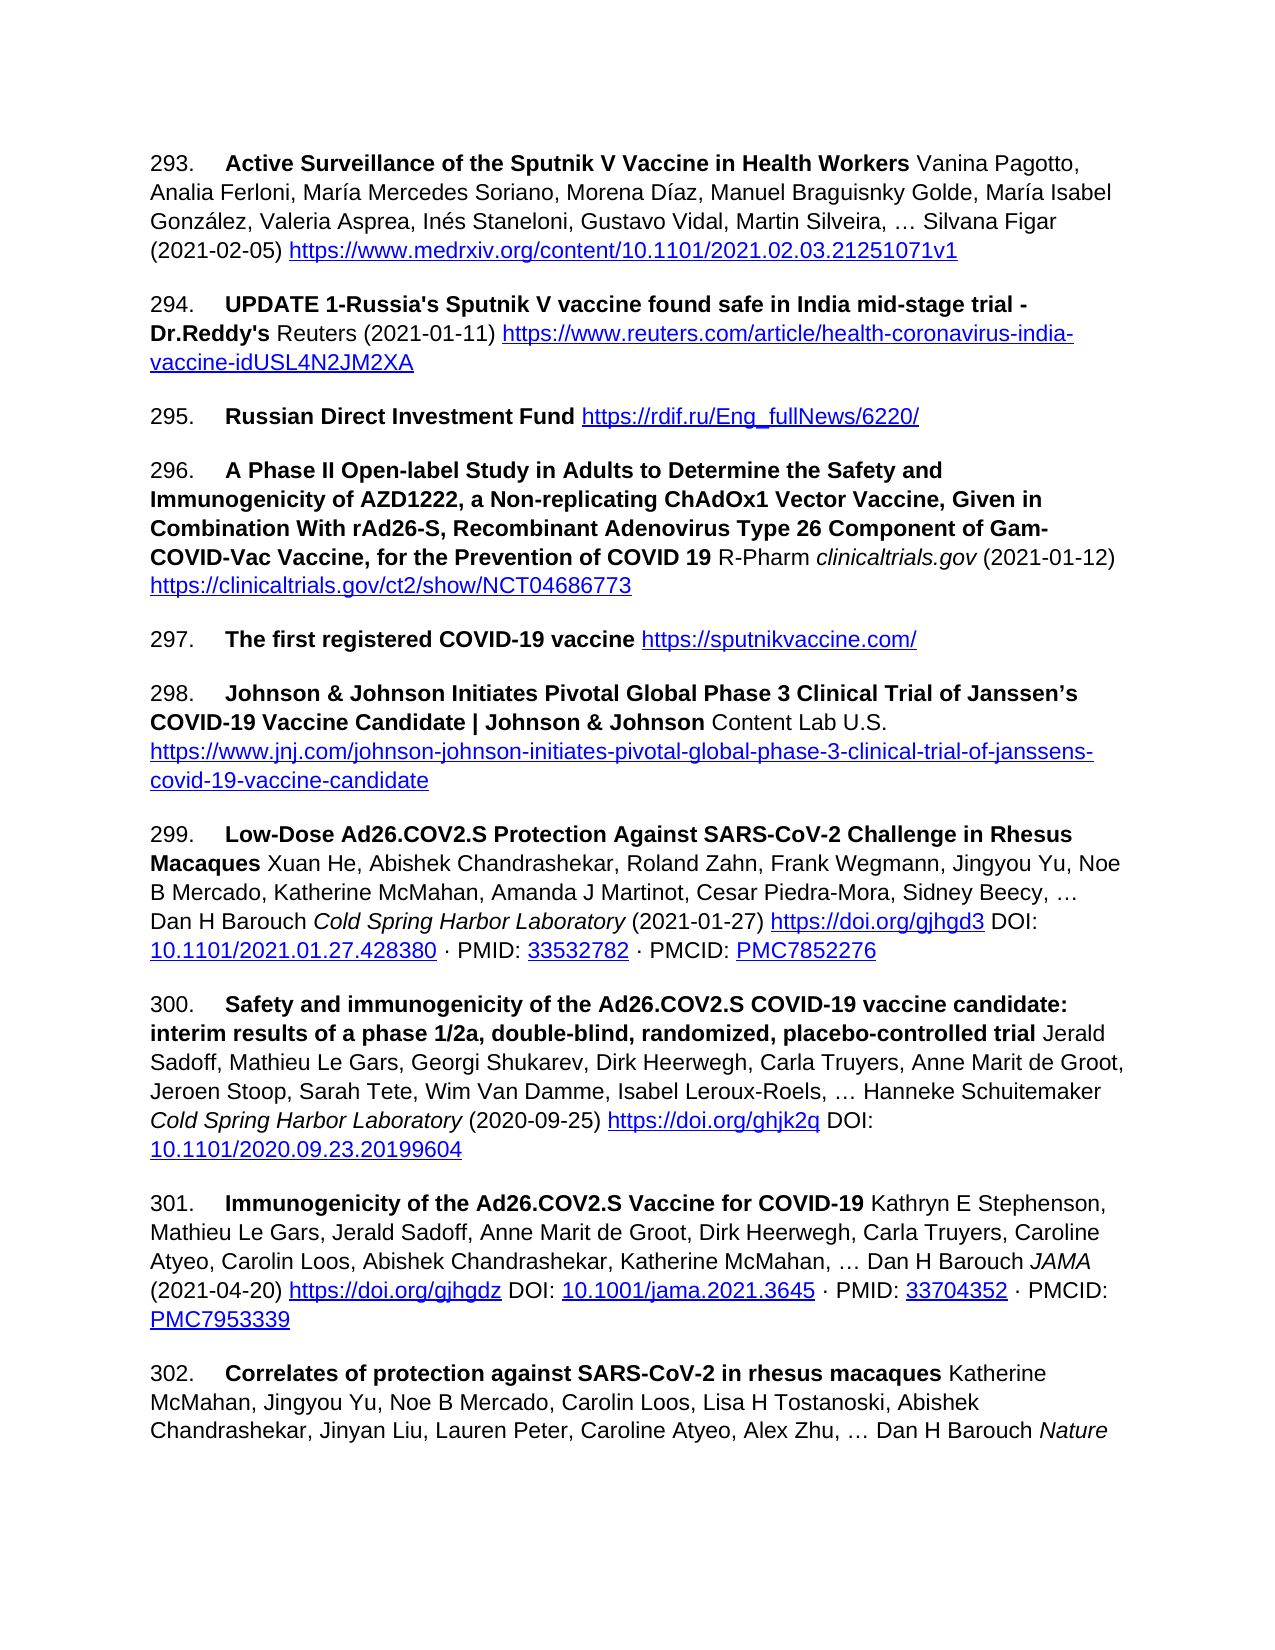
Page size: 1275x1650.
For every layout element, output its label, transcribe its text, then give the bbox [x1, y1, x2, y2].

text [150, 1359, 1125, 1444]
text 293. Active Surveillance of the Sputnik V Vaccine in Health Workers Vanina Pagotto, Analia Ferloni, María Mercedes Soriano, Morena Díaz, Manuel Braguisnky Golde, María Isabel González, Valeria Asprea, Inés Staneloni, Gustavo Vidal, Martin Silveira, … Silvana Figar (2021-02-05) https://www.medrxiv.org/content/10.1101/2021.02.03.21251071v1 [150, 150, 1125, 263]
text 300. Safety and immunogenicity of the Ad26.COV2.S COVID-19 vaccine candidate: interim results of a phase 1/2a, double-blind, randomized, placebo-controlled trial Jerald Sadoff, Mathieu Le Gars, Georgi Shukarev, Dirk Heerwegh, Carla Truyers, Anne Marit de Groot, Jeroen Stoop, Sarah Tete, Wim Van Damme, Isabel Leroux-Roels, … Hanneke Schuitemaker Cold Spring Harbor Laboratory (2020-09-25) https://doi.org/ghjk2q DOI: 10.1101/2020.09.23.20199604 [150, 991, 1125, 1162]
text 296. A Phase II Open-label Study in Adults to Determine the Safety and Immunogenicity of AZD1222, a Non-replicating ChAdOx1 Vector Vaccine, Given in Combination With rAd26-S, Recombinant Adenovirus Type 26 Component of Gam-COVID-Vac Vaccine, for the Prevention of COVID 19 R-Pharm clinicaltrials.gov (2021-01-12) https://clinicaltrials.gov/ct2/show/NCT04686773 [150, 457, 1125, 599]
text 294. UPDATE 1-Russia's Sputnik V vaccine found safe in India mid-stage trial -Dr.Reddy's Reuters (2021-01-11) https://www.reuters.com/article/health-coronavirus-india-vaccine-idUSL4N2JM2XA [150, 291, 1125, 375]
text 301. Immunogenicity of the Ad26.COV2.S Vaccine for COVID-19 Kathryn E Stephenson, Mathieu Le Gars, Jerald Sadoff, Anne Marit de Groot, Dirk Heerwegh, Carla Truyers, Caroline Atyeo, Carolin Loos, Abishek Chandrashekar, Katherine McMahan, … Dan H Barouch JAMA (2021-04-20) https://doi.org/gjhgdz DOI: 10.1001/jama.2021.3645 · PMID: 33704352 · PMCID: PMC7953339 [150, 1190, 1125, 1332]
text 297. The first registered COVID-19 vaccine https://sputnikvaccine.com/ [150, 626, 1125, 653]
text 298. Johnson & Johnson Initiates Pivotal Global Phase 3 Clinical Trial of Janssen’s COVID-19 Vaccine Candidate | Johnson & Johnson Content Lab U.S. https://www.jnj.com/johnson-johnson-initiates-pivotal-global-phase-3-clinical-trial-of-janssens-covid-19-vaccine-candidate [150, 680, 1125, 794]
text 295. Russian Direct Investment Fund https://rdif.ru/Eng_fullNews/6220/ [150, 403, 1125, 429]
text 299. Low-Dose Ad26.COV2.S Protection Against SARS-CoV-2 Challenge in Rhesus Macaques Xuan He, Abishek Chandrashekar, Roland Zahn, Frank Wegmann, Jingyou Yu, Noe B Mercado, Katherine McMahan, Amanda J Martinot, Cesar Piedra-Mora, Sidney Beecy, … Dan H Barouch Cold Spring Harbor Laboratory (2021-01-27) https://doi.org/gjhgd3 DOI: 10.1101/2021.01.27.428380 · PMID: 33532782 · PMCID: PMC7852276 [150, 821, 1125, 963]
